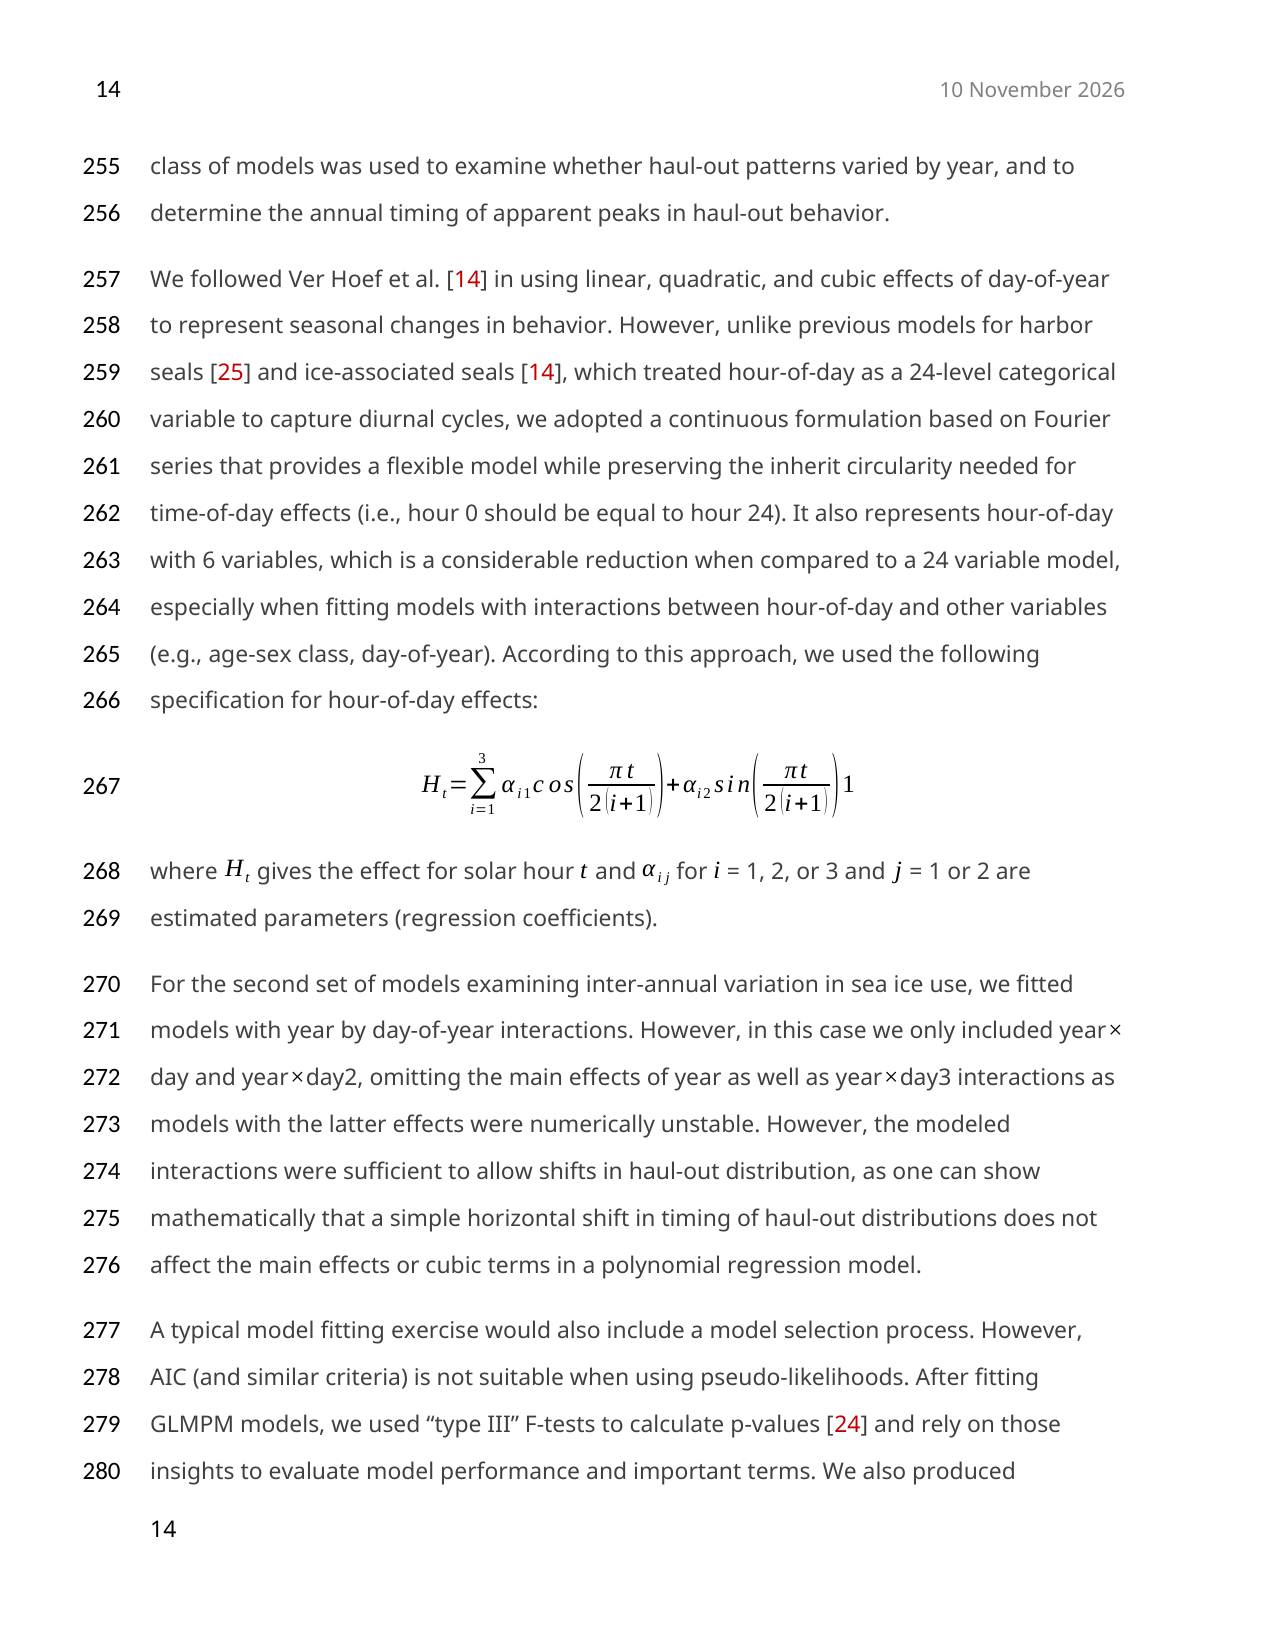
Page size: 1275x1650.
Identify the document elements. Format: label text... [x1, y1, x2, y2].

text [150, 150, 1125, 228]
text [150, 1314, 1125, 1486]
text For the second set of models examining inter-annual variation in sea ice use, we fitted models with year by day-of-year interactions. However, in this case we only included yearday and yearday2, omitting the main effects of year as well as yearday3 interactions as models with the latter effects were numerically unstable. However, the modeled interactions were sufficient to allow shifts in haul-out distribution, as one can show mathematically that a simple horizontal shift in timing of haul-out distributions does not affect the main effects or cubic terms in a polynomial regression model. [150, 967, 1125, 1280]
text We followed Ver Hoef et al. [14] in using linear, quadratic, and cubic effects of day-of-year to represent seasonal changes in behavior. However, unlike previous models for harbor seals [25] and ice-associated seals [14], which treated hour-of-day as a 24-level categorical variable to capture diurnal cycles, we adopted a continuous formulation based on Fourier series that provides a flexible model while preserving the inherit circularity needed for time-of-day effects (i.e., hour 0 should be equal to hour 24). It also represents hour-of-day with 6 variables, which is a considerable reduction when compared to a 24 variable model, especially when fitting models with interactions between hour-of-day and other variables (e.g., age-sex class, day-of-year). According to this approach, we used the following specification for hour-of-day effects: [150, 262, 1125, 716]
text where gives the effect for solar hour and for = 1, 2, or 3 and = 1 or 2 are estimated parameters (regression coefficients). [150, 855, 1125, 933]
